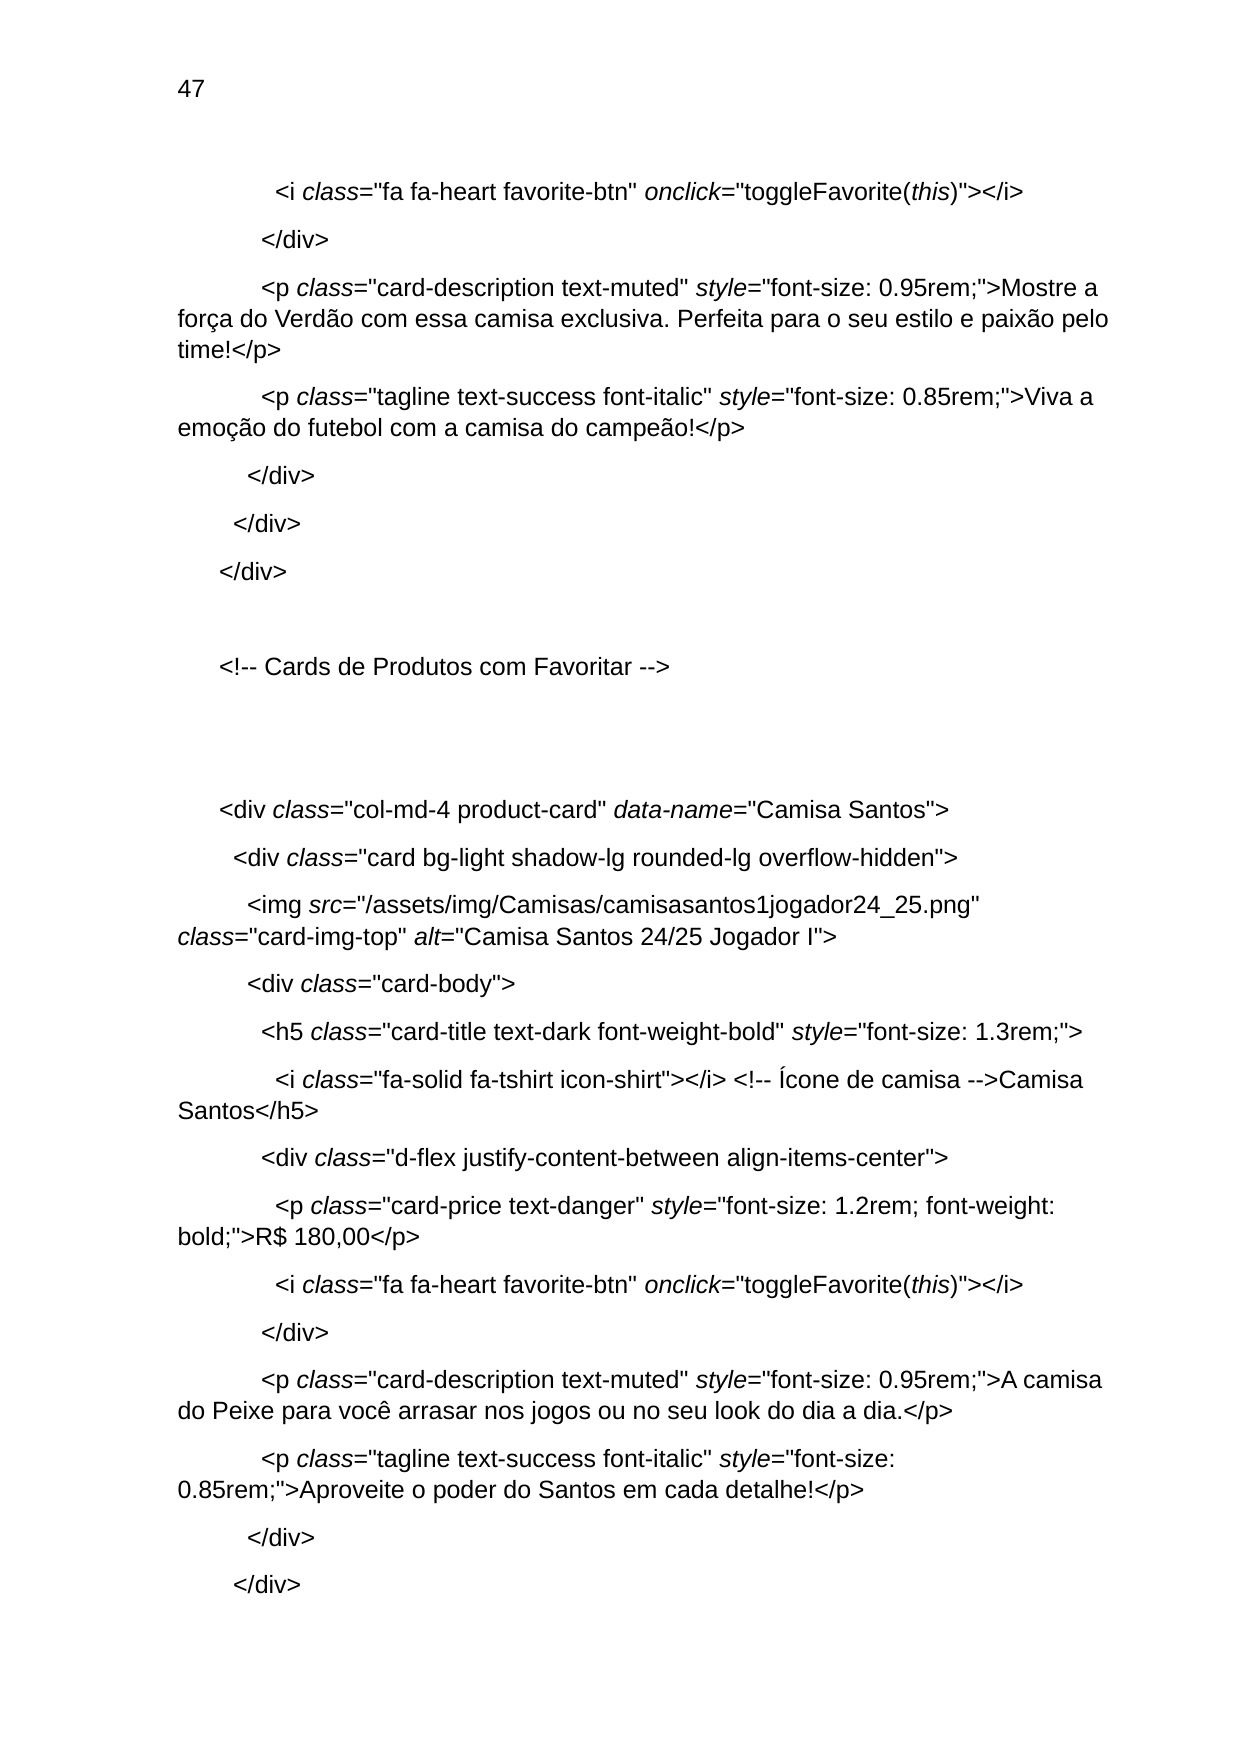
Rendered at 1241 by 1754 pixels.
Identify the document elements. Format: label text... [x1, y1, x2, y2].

text </div> [177, 557, 1122, 585]
text <h5 class="card-title text-dark font-weight-bold" style="font-size: 1.3rem;"> [177, 1017, 1122, 1046]
text <i class="fa-solid fa-tshirt icon-shirt"></i> <!-- Ícone de camisa -->Camisa Santos</h5> [177, 1065, 1122, 1124]
text <!-- Cards de Produtos com Favoritar --> [177, 652, 1122, 681]
text <p class="card-description text-muted" style="font-size: 0.95rem;">Mostre a força do Verdão com essa camisa exclusiva. Perfeita para o seu estilo e paixão pelo time!</p> [177, 273, 1122, 363]
text <img src="/assets/img/Camisas/camisasantos1jogador24_25.png" class="card-img-top" alt="Camisa Santos 24/25 Jogador I"> [177, 891, 1122, 950]
text <i class="fa fa-heart favorite-btn" onclick="toggleFavorite(this)"></i> [177, 177, 1122, 206]
text </div> [177, 1318, 1122, 1346]
text <p class="card-description text-muted" style="font-size: 0.95rem;">A camisa do Peixe para você arrasar nos jogos ou no seu look do dia a dia.</p> [177, 1365, 1122, 1425]
text <div class="d-flex justify-content-between align-items-center"> [177, 1143, 1122, 1172]
text <p class="tagline text-success font-italic" style="font-size: 0.85rem;">Aproveite o poder do Santos em cada detalhe!</p> [177, 1444, 1122, 1504]
text </div> [177, 461, 1122, 490]
text </div> [177, 509, 1122, 538]
text <p class="tagline text-success font-italic" style="font-size: 0.85rem;">Viva a emoção do futebol com a camisa do campeão!</p> [177, 382, 1122, 442]
text </div> [177, 1523, 1122, 1552]
text </div> [177, 1571, 1122, 1599]
text </div> [177, 225, 1122, 254]
text <i class="fa fa-heart favorite-btn" onclick="toggleFavorite(this)"></i> [177, 1270, 1122, 1299]
text <div class="col-md-4 product-card" data-name="Camisa Santos"> [177, 795, 1122, 824]
text <div class="card-body"> [177, 969, 1122, 998]
text <div class="card bg-light shadow-lg rounded-lg overflow-hidden"> [177, 843, 1122, 872]
text <p class="card-price text-danger" style="font-size: 1.2rem; font-weight: bold;">R$ 180,00</p> [177, 1191, 1122, 1251]
